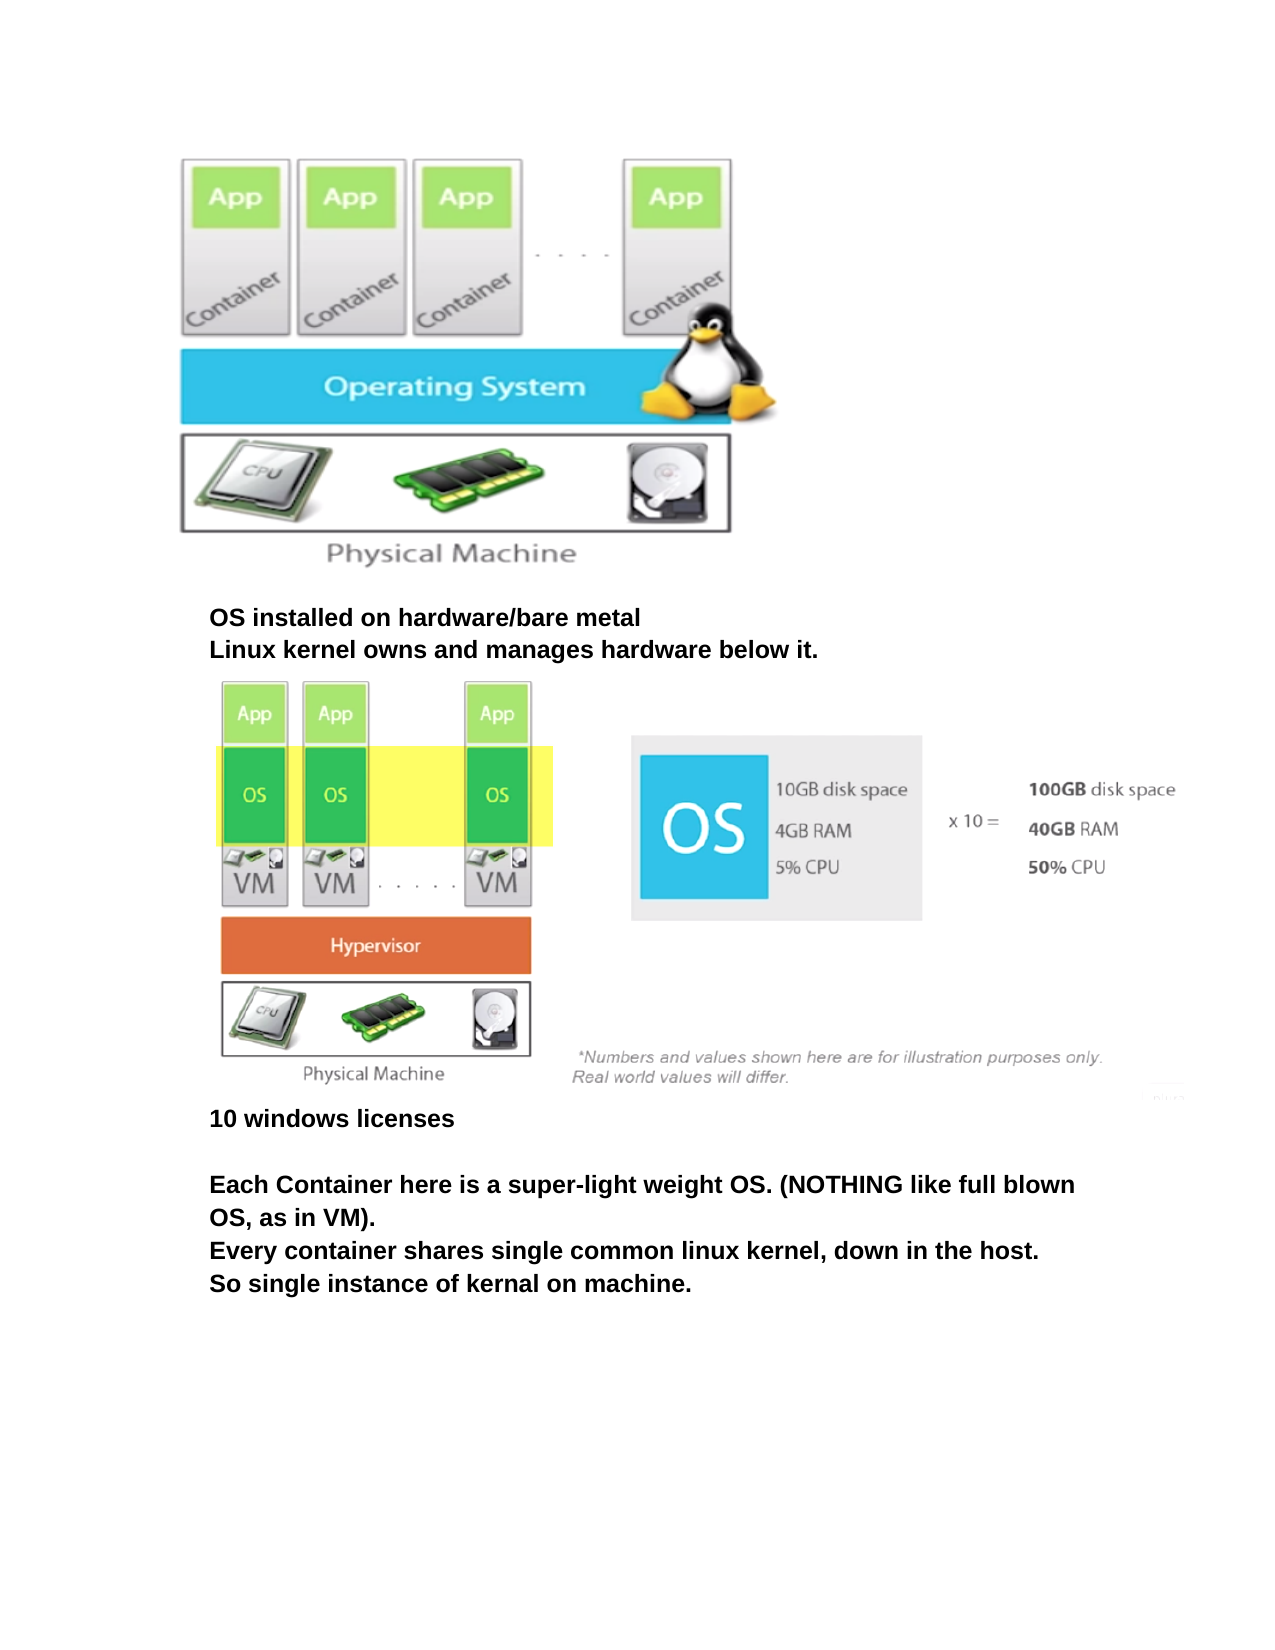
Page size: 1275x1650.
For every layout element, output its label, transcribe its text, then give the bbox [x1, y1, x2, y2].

list OS installed on hardware/bare metal [209, 602, 1125, 631]
list Linux kernel owns and manages hardware below it. [209, 636, 1125, 664]
picture [209, 668, 1184, 1100]
list Every container shares single common linux kernel, down in the host. [209, 1236, 1125, 1265]
list 10 windows licenses [209, 1104, 1125, 1133]
list Each Container here is a super-light weight OS. (NOTHING like full blown OS, as in VM). [209, 1170, 1125, 1232]
picture [150, 150, 805, 586]
list So single instance of kernal on machine. [209, 1269, 1125, 1298]
